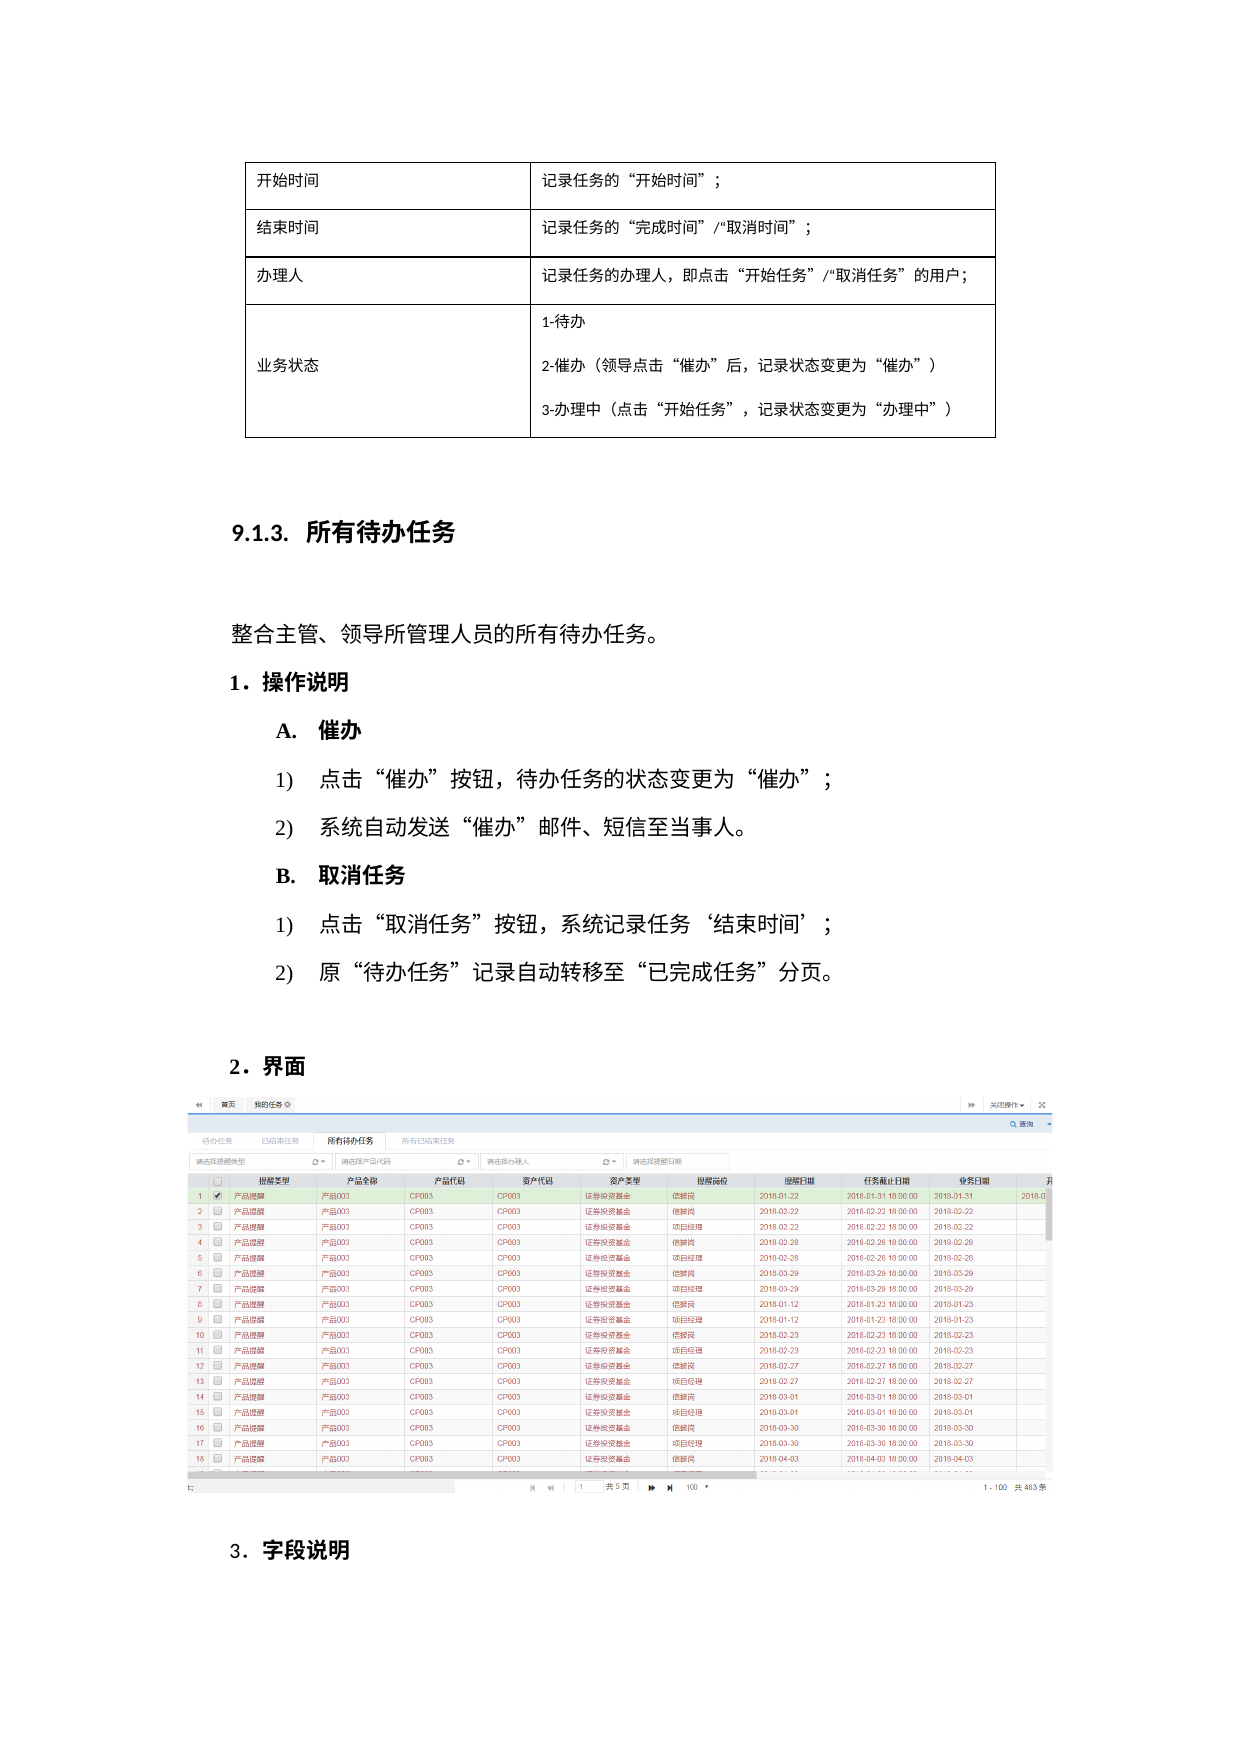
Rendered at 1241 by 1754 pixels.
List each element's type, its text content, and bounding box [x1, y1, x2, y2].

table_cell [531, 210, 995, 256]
list 点击“催办”按钮，待办任务的状态变更为“催办”； [275, 761, 1053, 794]
list 取消任务 [276, 858, 1053, 890]
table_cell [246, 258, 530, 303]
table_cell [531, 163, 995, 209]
list 字段说明 [187, 1533, 1053, 1565]
list 原“待办任务”记录自动转移至“已完成任务”分页。 [275, 954, 1053, 987]
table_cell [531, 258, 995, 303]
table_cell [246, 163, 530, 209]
list 操作说明 [187, 664, 1053, 697]
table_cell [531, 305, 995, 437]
list 系统自动发送“催办”邮件、短信至当事人。 [275, 809, 1053, 842]
list 点击“取消任务”按钮，系统记录任务‘结束时间’； [275, 906, 1053, 939]
subtitle 所有待办任务 [231, 498, 1053, 563]
list 界面 [187, 1049, 1053, 1081]
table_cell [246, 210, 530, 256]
text 整合主管、领导所管理人员的所有待办任务。 [187, 616, 1053, 649]
picture [187, 1097, 1053, 1493]
list 催办 [276, 713, 1053, 745]
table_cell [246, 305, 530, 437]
